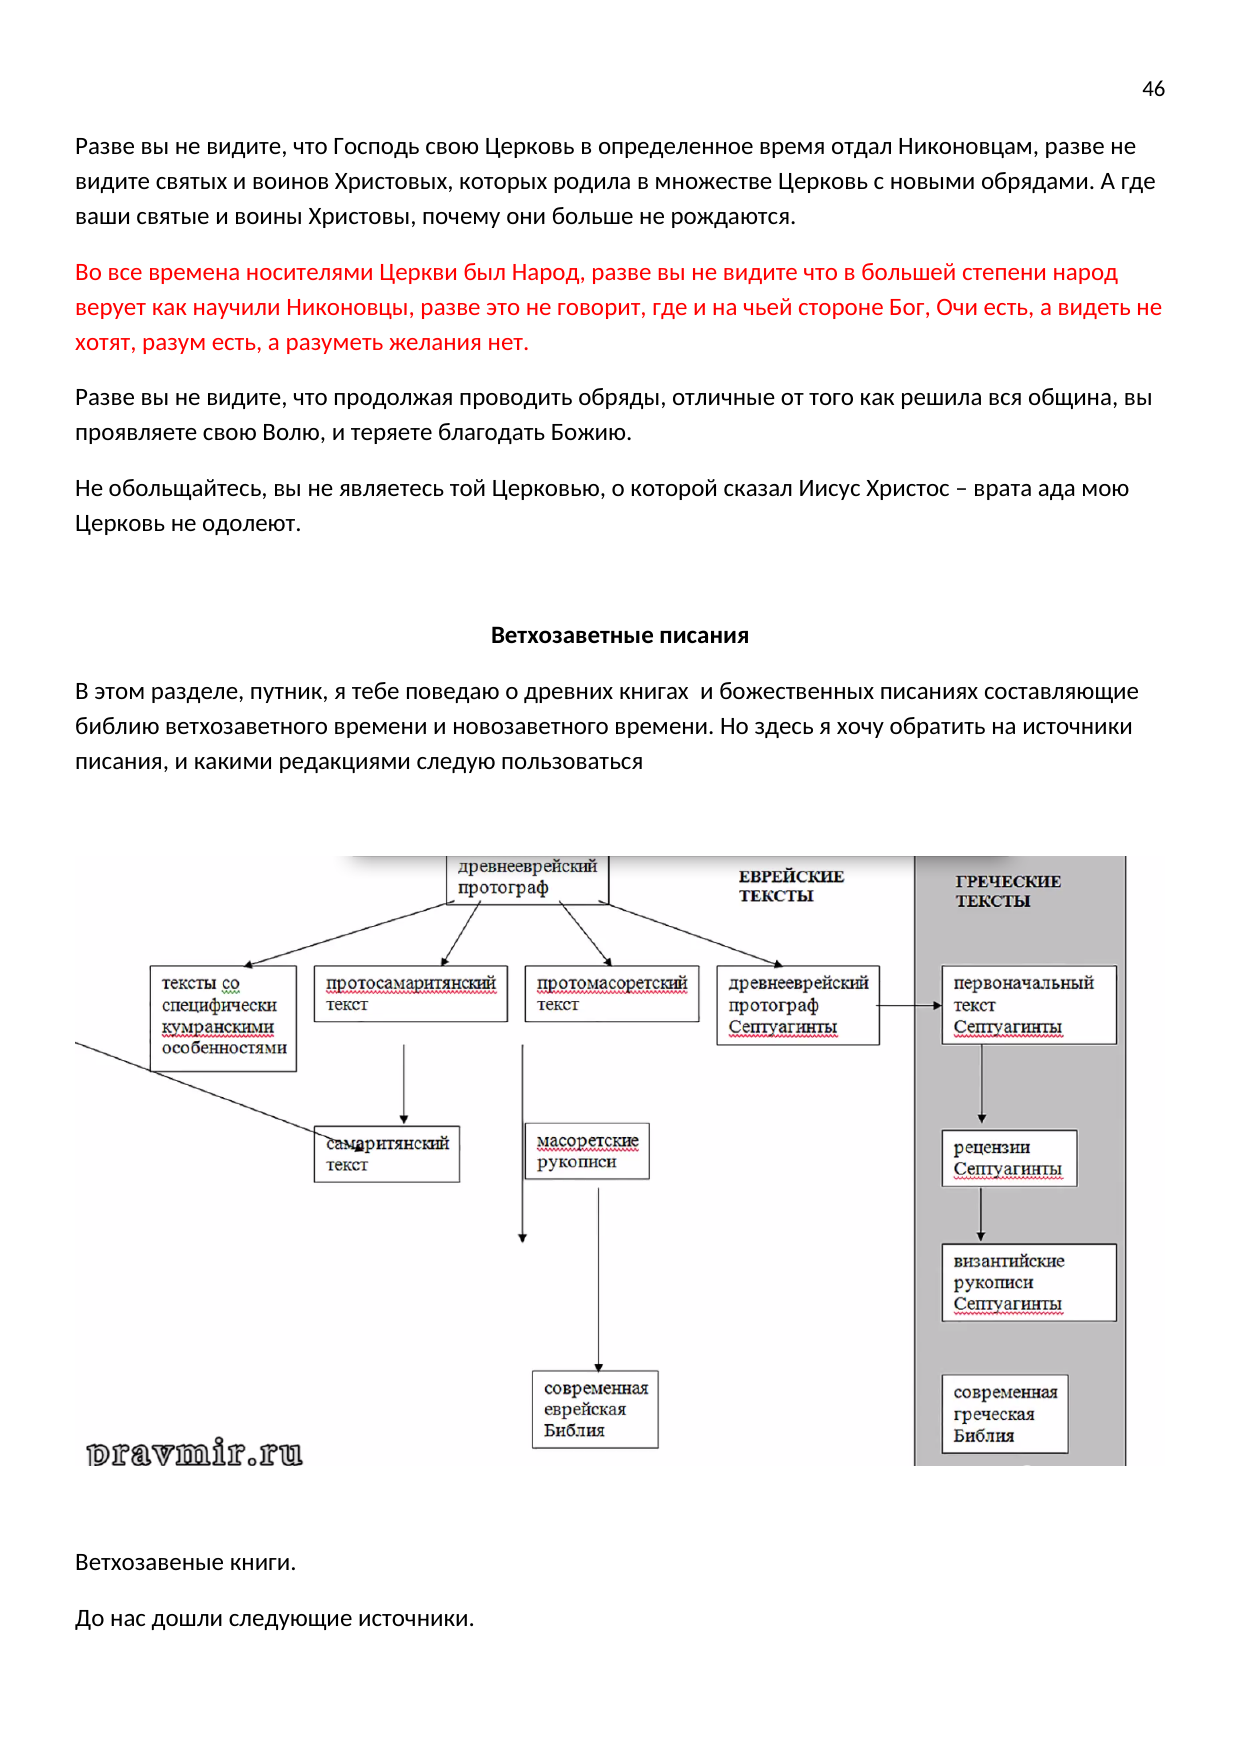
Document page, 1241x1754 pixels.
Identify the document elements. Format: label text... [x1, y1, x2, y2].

text Разве вы не видите, что Господь свою Церковь в определенное время отдал Никоновцам, разве не видите святых и воинов Христовых, которых родила в множестве Церковь с новыми обрядами. А где ваши святые и воины Христовы, почему они больше не рождаются. [75, 130, 1165, 230]
text В этом разделе, путник, я тебе поведаю о древних книгах и божественных писаниях составляющие библию ветхозаветного времени и новозаветного времени. Но здесь я хочу обратить на источники писания, и какими редакциями следую пользоваться [75, 675, 1165, 775]
text Во все времена носителями Церкви был Народ, разве вы не видите что в большей степени народ верует как научили Никоновцы, разве это не говорит, где и на чьей стороне Бог, Очи есть, а видеть не хотят, разум есть, а разуметь желания нет. [75, 256, 1165, 356]
picture [75, 856, 1166, 1466]
text До нас дошли следующие источники. [75, 1602, 1165, 1632]
text Разве вы не видите, что продолжая проводить обряды, отличные от того как решила вся община, вы проявляете свою Волю, и теряете благодать Божию. [75, 381, 1165, 447]
text Не обольщайтесь, вы не являетесь той Церковью, о которой сказал Иисус Христос – врата ада мою Церковь не одолеют. [75, 472, 1165, 538]
text Ветхозаветные писания [75, 619, 1165, 649]
text Ветхозавеные книги. [75, 1546, 1165, 1577]
